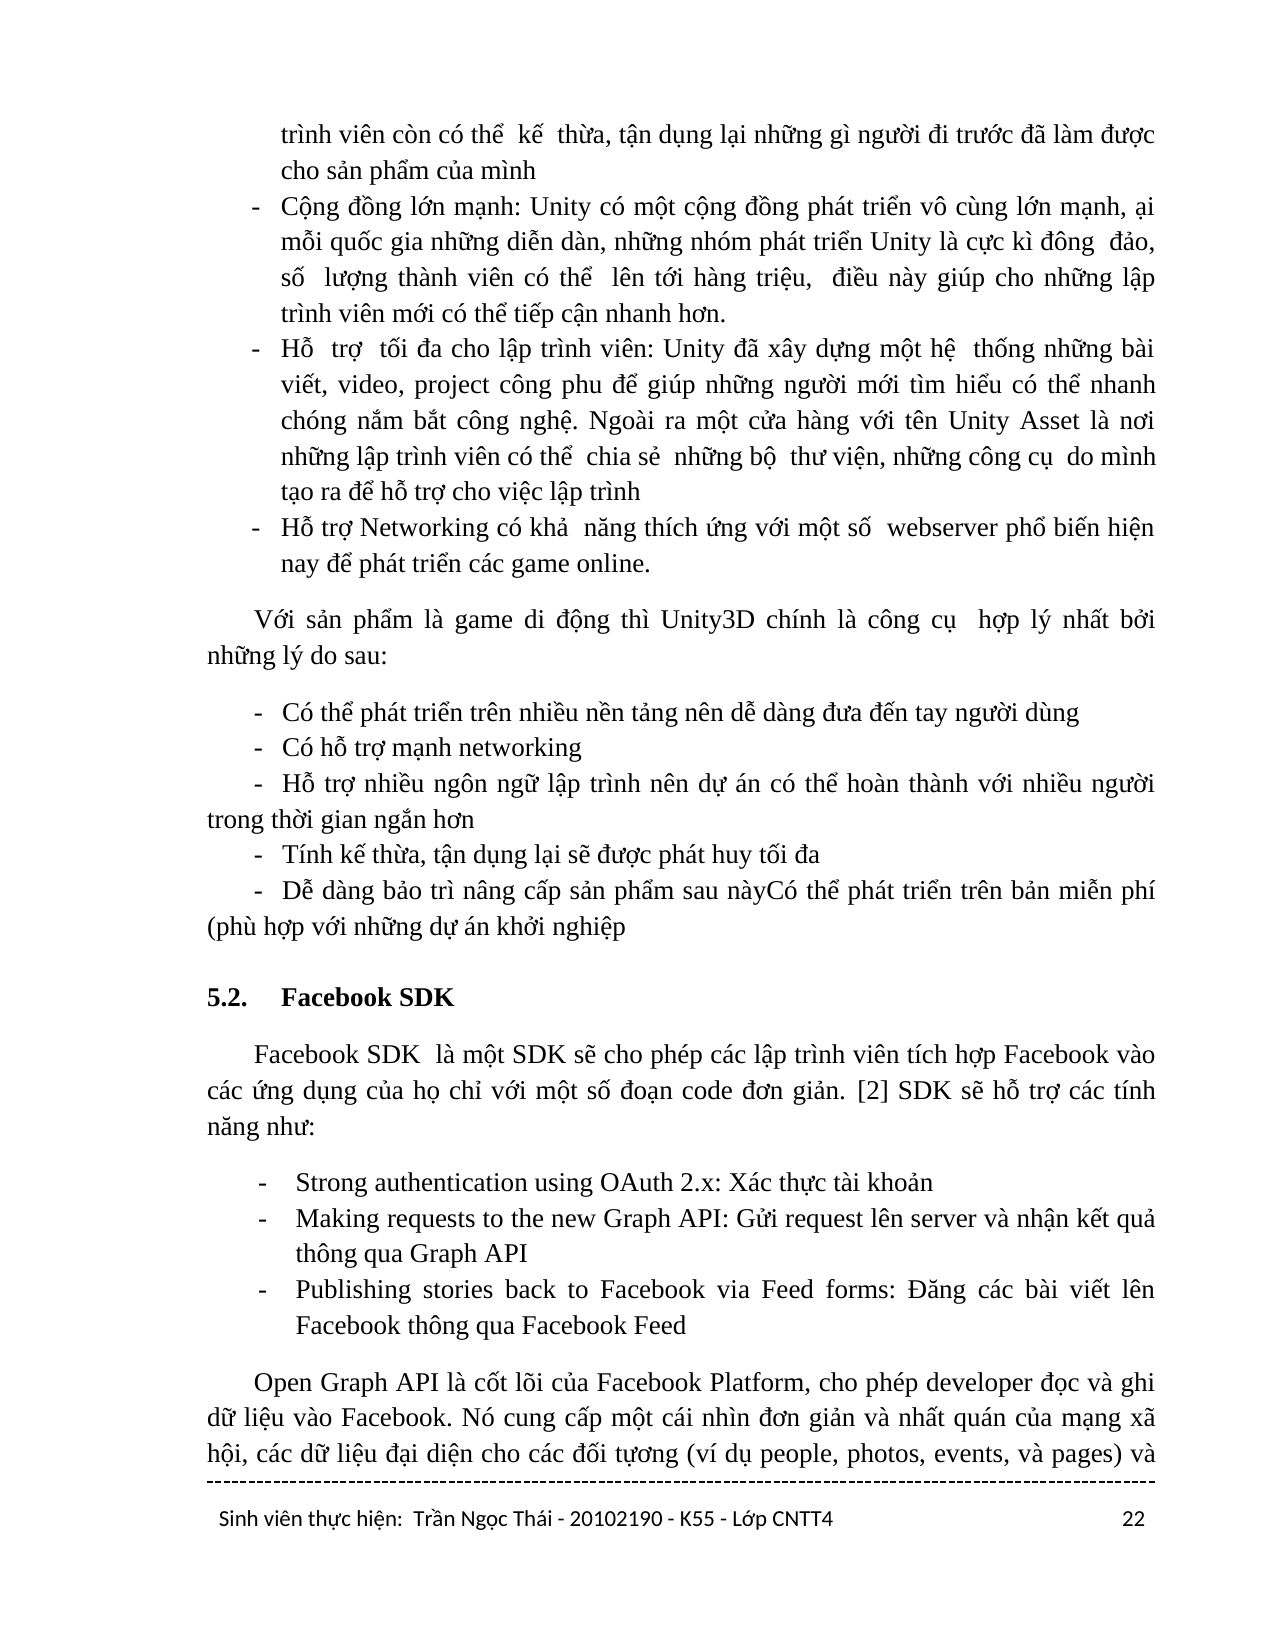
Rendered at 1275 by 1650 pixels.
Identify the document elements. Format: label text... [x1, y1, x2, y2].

list Strong authentication using OAuth 2.x: Xác thực tài khoản [258, 1166, 1157, 1197]
text Với sản phẩm là game di động thì Unity3D chính là công cụ hợp lý nhất bởi những lý do sau: [207, 603, 1157, 670]
list Có hỗ trợ mạnh networking [207, 731, 1157, 763]
list Tính kế thừa, tận dụng lại sẽ được phát huy tối đa [207, 839, 1157, 870]
list Hỗ trợ Networking có khả năng thích ứng với một số webserver phổ biến hiện nay để phát triển các game online. [251, 511, 1157, 578]
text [207, 1366, 1157, 1468]
list Publishing stories back to Facebook via Feed forms: Đăng các bài viết lên Facebook thông qua Facebook Feed [258, 1273, 1157, 1340]
list Cộng đồng lớn mạnh: Unity có một cộng đồng phát triển vô cùng lớn mạnh, ại mỗi quốc gia những diễn dàn, những nhóm phát triển Unity là cực kì đông đảo, số lượng thành viên có thể lên tới hàng triệu, điều này giúp cho những lập trình viên mới có thể tiếp cận nhanh hơn. [251, 189, 1157, 328]
list Making requests to the new Graph API: Gửi request lên server và nhận kết quả thông qua Graph API [258, 1202, 1157, 1269]
list Facebook SDK [207, 982, 1157, 1013]
list Hỗ trợ nhiều ngôn ngữ lập trình nên dự án có thể hoàn thành với nhiều người trong thời gian ngắn hơn [207, 767, 1157, 834]
list Có thể phát triển trên nhiều nền tảng nên dễ dàng đưa đến tay người dùng [207, 696, 1157, 727]
list Hỗ trợ tối đa cho lập trình viên: Unity đã xây dựng một hệ thống những bài viết, video, project công phu để giúp những người mới tìm hiểu có thể nhanh chóng nắm bắt công nghệ. Ngoài ra một cửa hàng với tên Unity Asset là nơi những lập trình viên có thể chia sẻ những bộ thư viện, những công cụ do mình tạo ra để hỗ trợ cho việc lập trình [251, 332, 1157, 507]
list Dễ dàng bảo trì nâng cấp sản phẩm sau nàyCó thể phát triển trên bản miễn phí (phù hợp với những dự án khởi nghiệp [207, 874, 1157, 941]
text Facebook SDK là một SDK sẽ cho phép các lập trình viên tích hợp Facebook vào các ứng dụng của họ chỉ với một số đoạn code đơn giản. SDK sẽ hỗ trợ các tính năng như: [207, 1038, 1157, 1141]
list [251, 118, 1157, 185]
